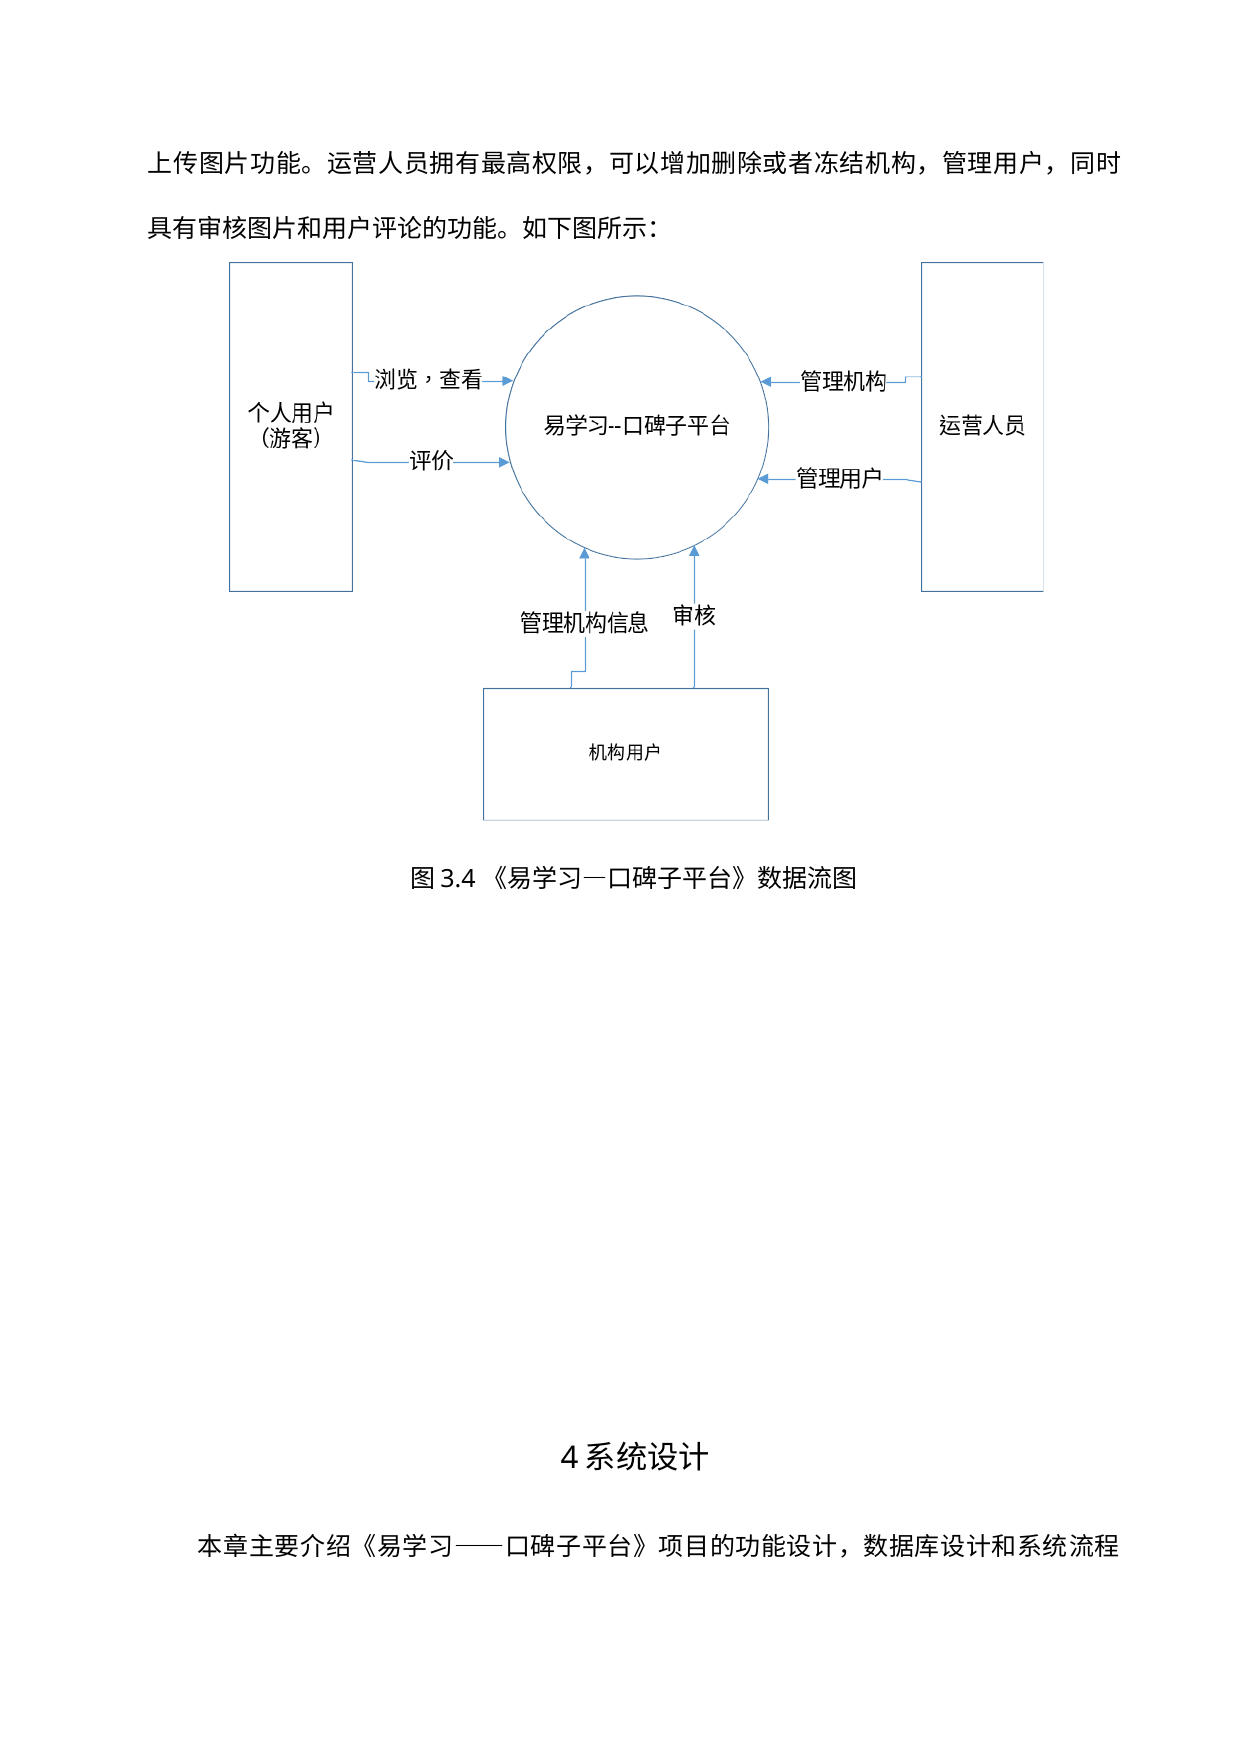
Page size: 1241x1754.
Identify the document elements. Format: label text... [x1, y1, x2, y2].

text 4系统设计 [148, 1422, 1122, 1487]
text 图3.4 《易学习—口碑子平台》数据流图 [404, 844, 1122, 909]
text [148, 129, 1122, 259]
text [148, 1512, 1122, 1577]
